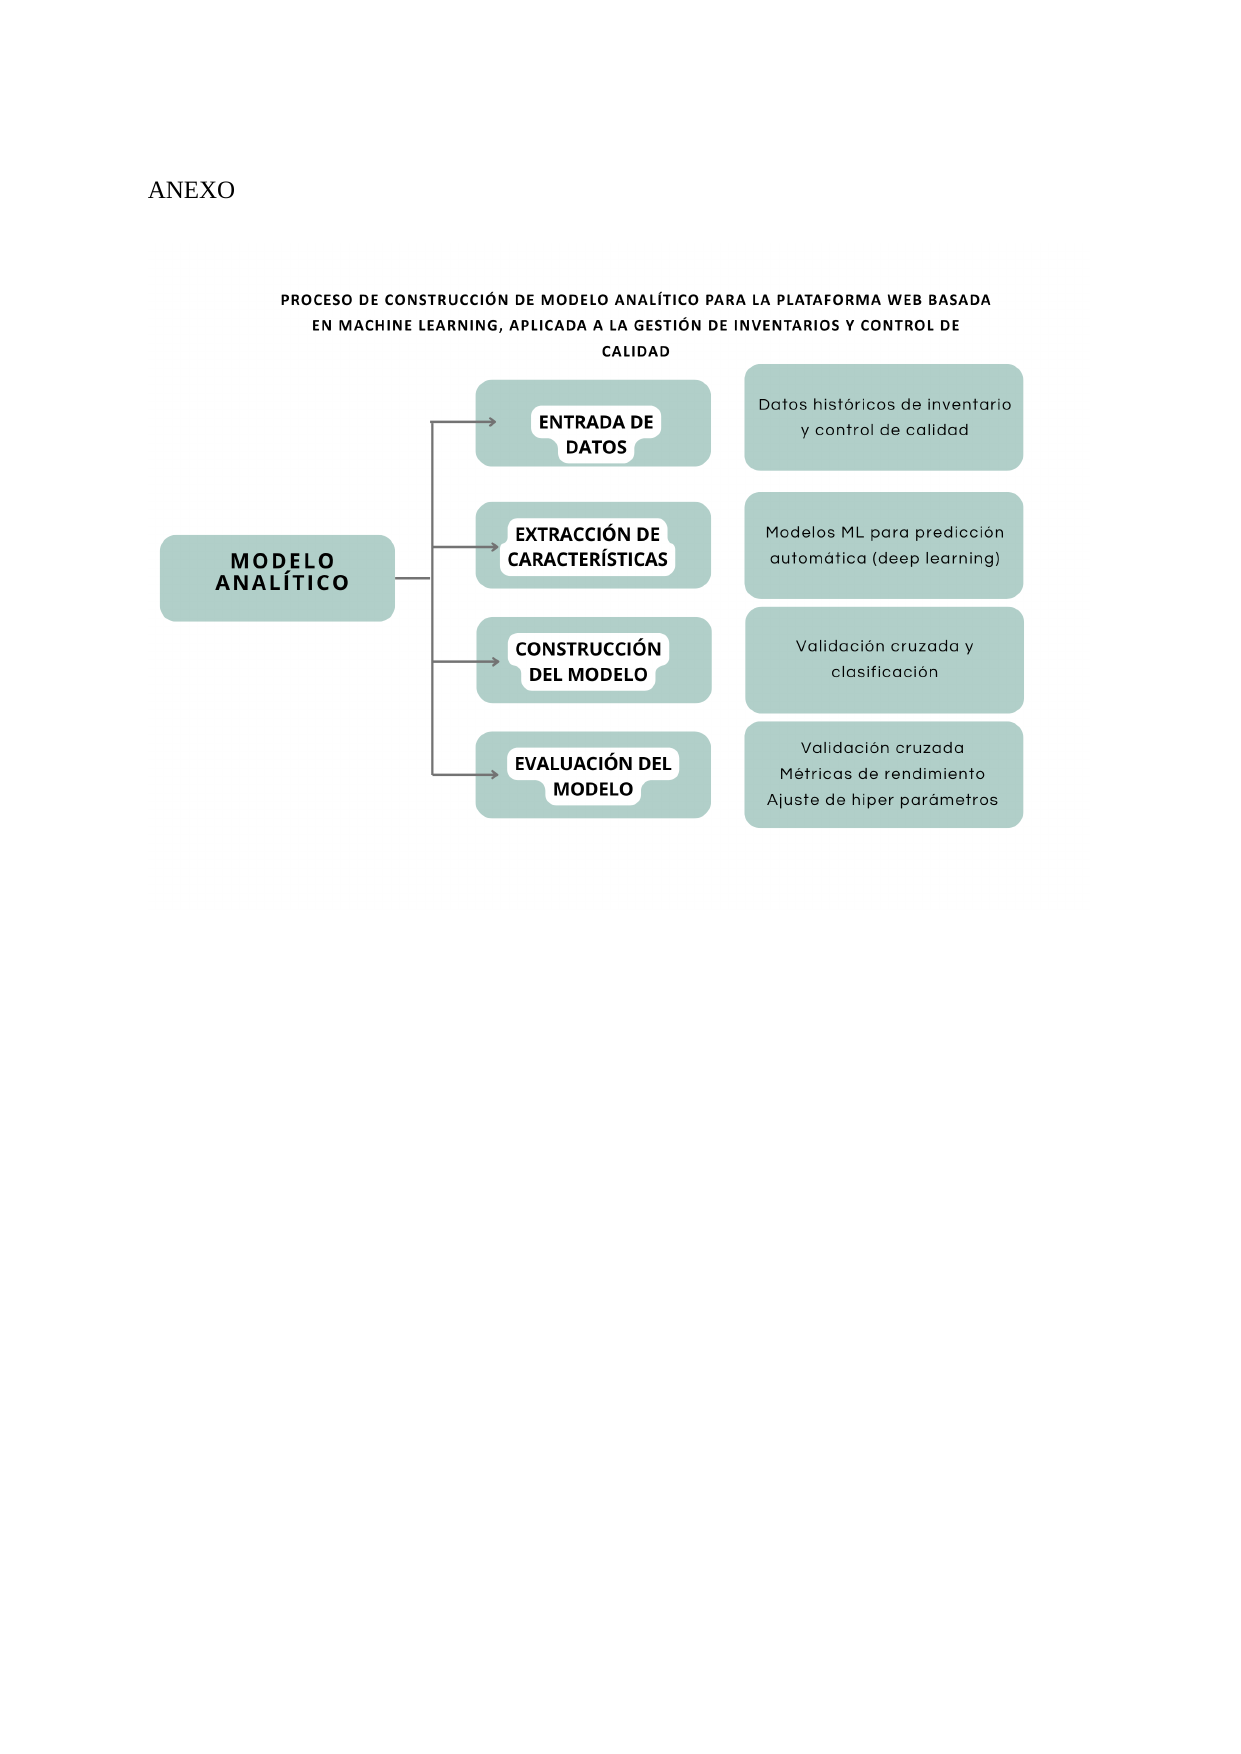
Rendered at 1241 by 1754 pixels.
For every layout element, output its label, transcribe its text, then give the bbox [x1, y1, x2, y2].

text ANEXO [148, 175, 1090, 204]
picture [147, 243, 1091, 910]
